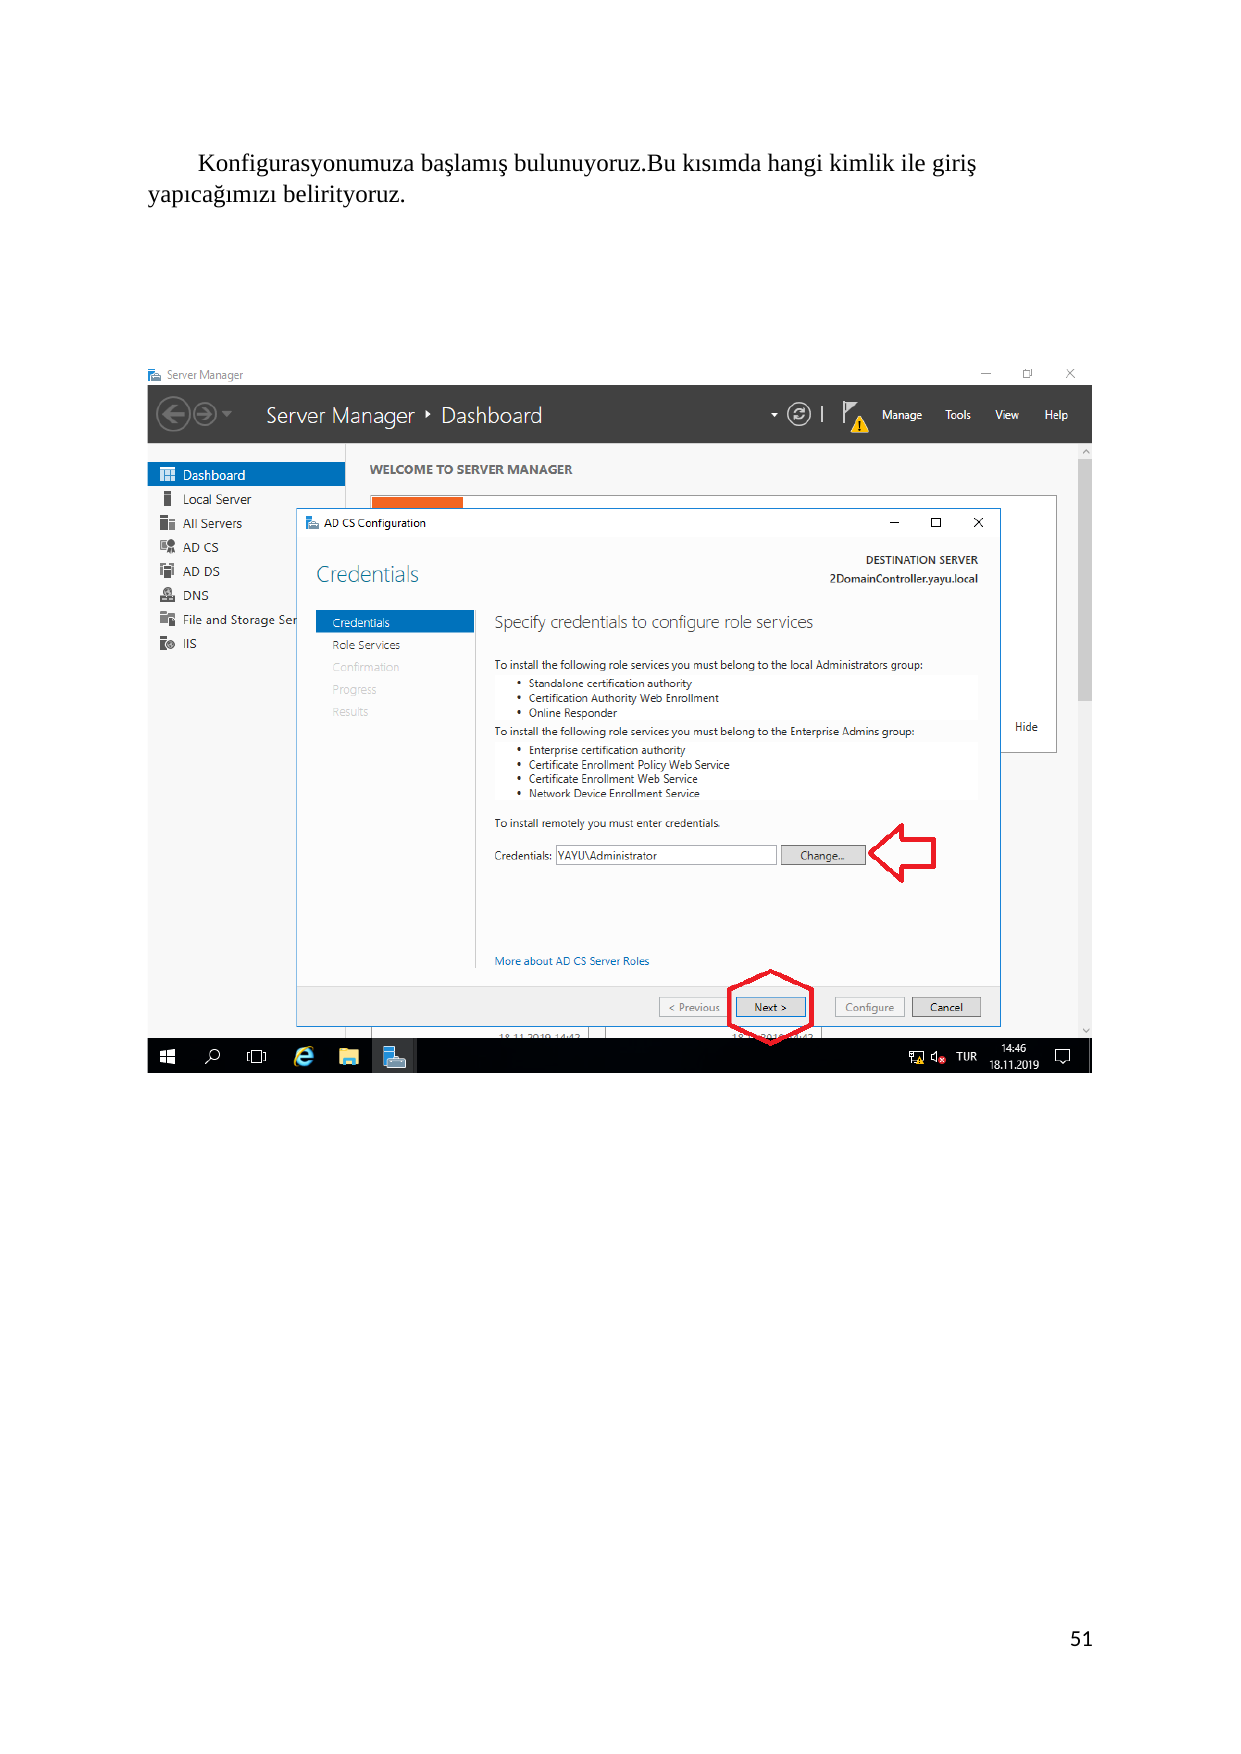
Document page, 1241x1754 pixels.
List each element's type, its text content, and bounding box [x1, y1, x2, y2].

text Konfigurasyonumuza başlamış bulunuyoruz.Bu kısımda hangi kimlik ile giriş yapıcağımızı belirityoruz. [148, 148, 1093, 207]
picture [147, 369, 1092, 1073]
